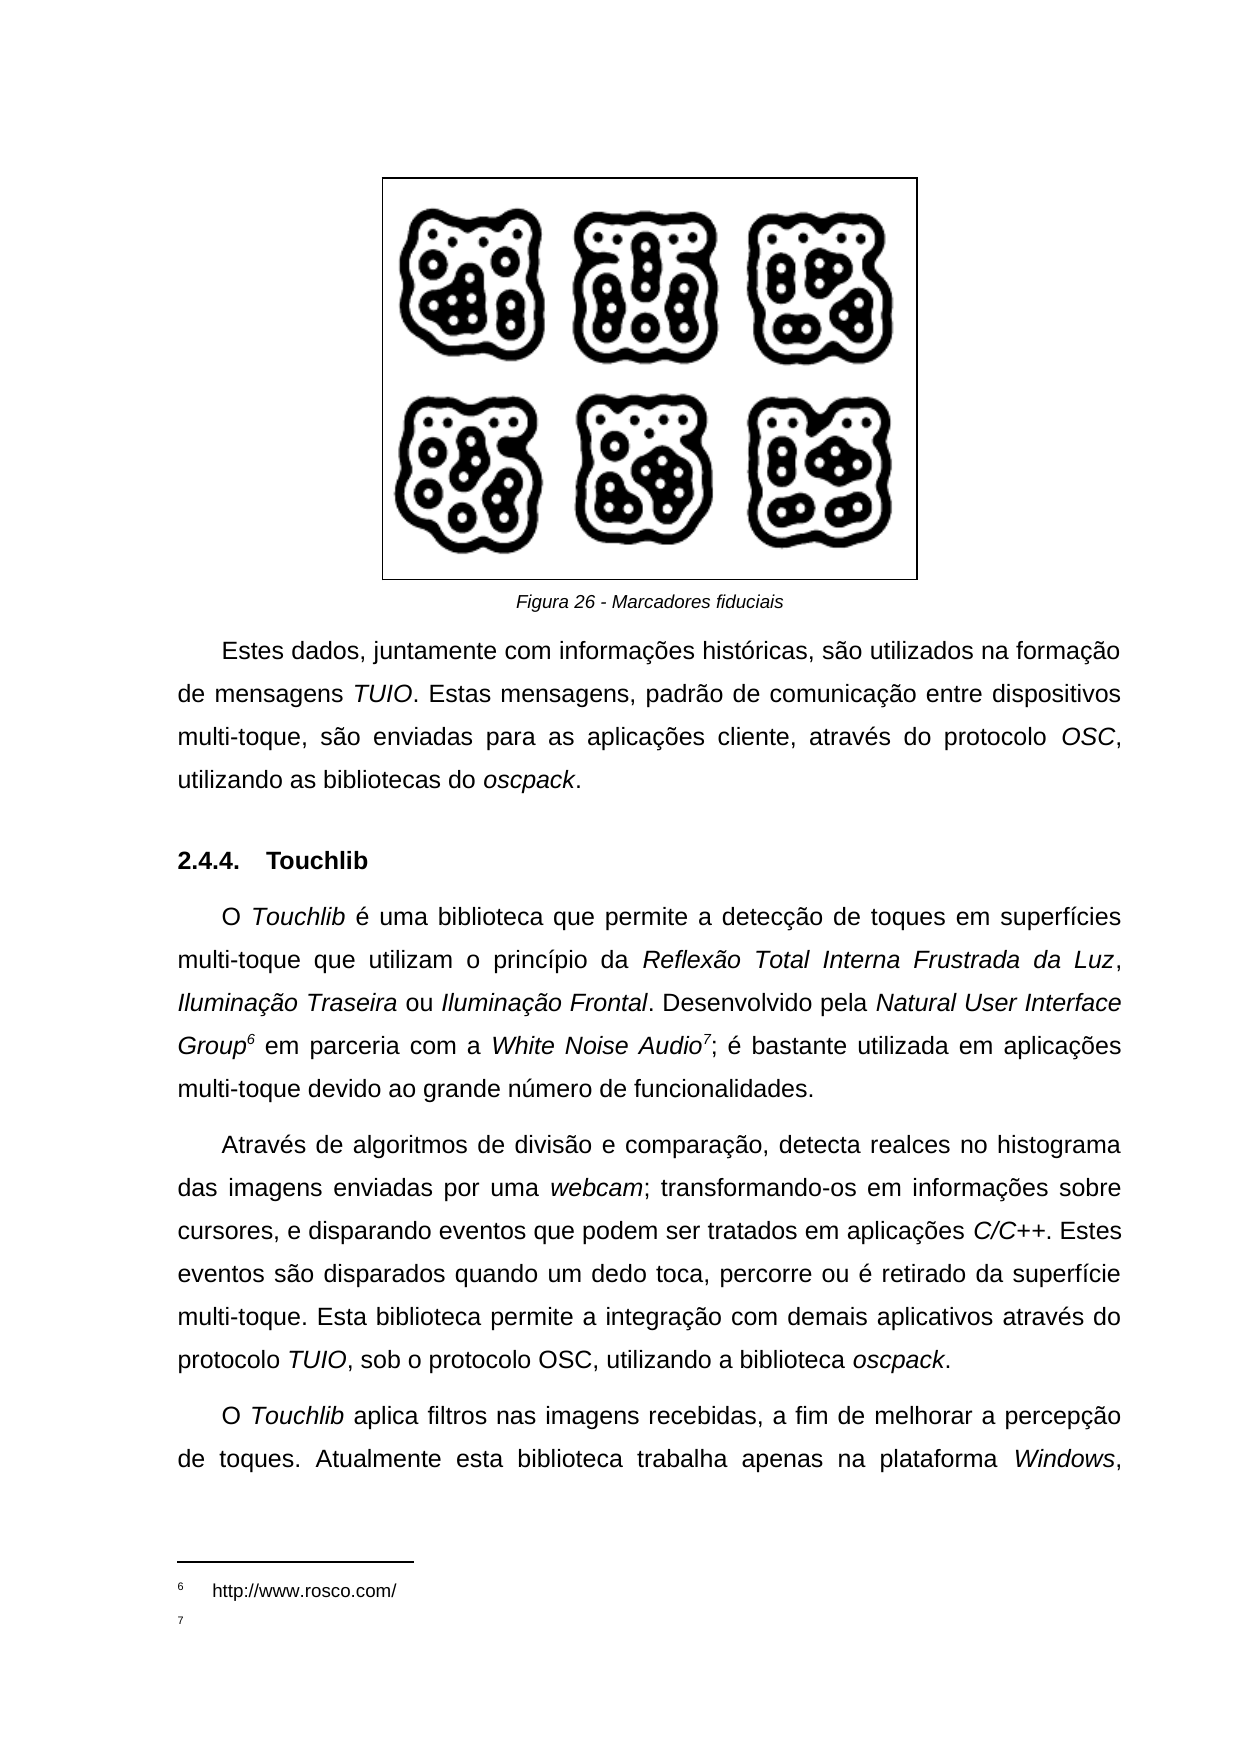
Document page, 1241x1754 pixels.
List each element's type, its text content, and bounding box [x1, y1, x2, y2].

subtitle Touchlib [177, 846, 1122, 874]
text Estes dados, juntamente com informações históricas, são utilizados na formação de mensagens TUIO. Estas mensagens, padrão de comunicação entre dispositivos multi-toque, são enviadas para as aplicações cliente, através do protocolo OSC, utilizando as bibliotecas do oscpack. [177, 636, 1122, 794]
picture [383, 179, 916, 579]
text Através de algoritmos de divisão e comparação, detecta realces no histograma das imagens enviadas por uma webcam; transformando-os em informações sobre cursores, e disparando eventos que podem ser tratados em aplicações C/C++. Estes eventos são disparados quando um dedo toca, percorre ou é retirado da superfície multi-toque. Esta biblioteca permite a integração com demais aplicativos através do protocolo TUIO, sob o protocolo OSC, utilizando a biblioteca oscpack. [177, 1129, 1122, 1374]
text O Touchlib é uma biblioteca que permite a detecção de toques em superfícies multi-toque que utilizam o princípio da Reflexão Total Interna Frustrada da Luz, Iluminação Traseira ou Iluminação Frontal. Desenvolvido pela Natural User Interface Group em parceria com a White Noise Audio; é bastante utilizada em aplicações multi-toque devido ao grande número de funcionalidades. [177, 901, 1122, 1103]
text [177, 1401, 1122, 1473]
